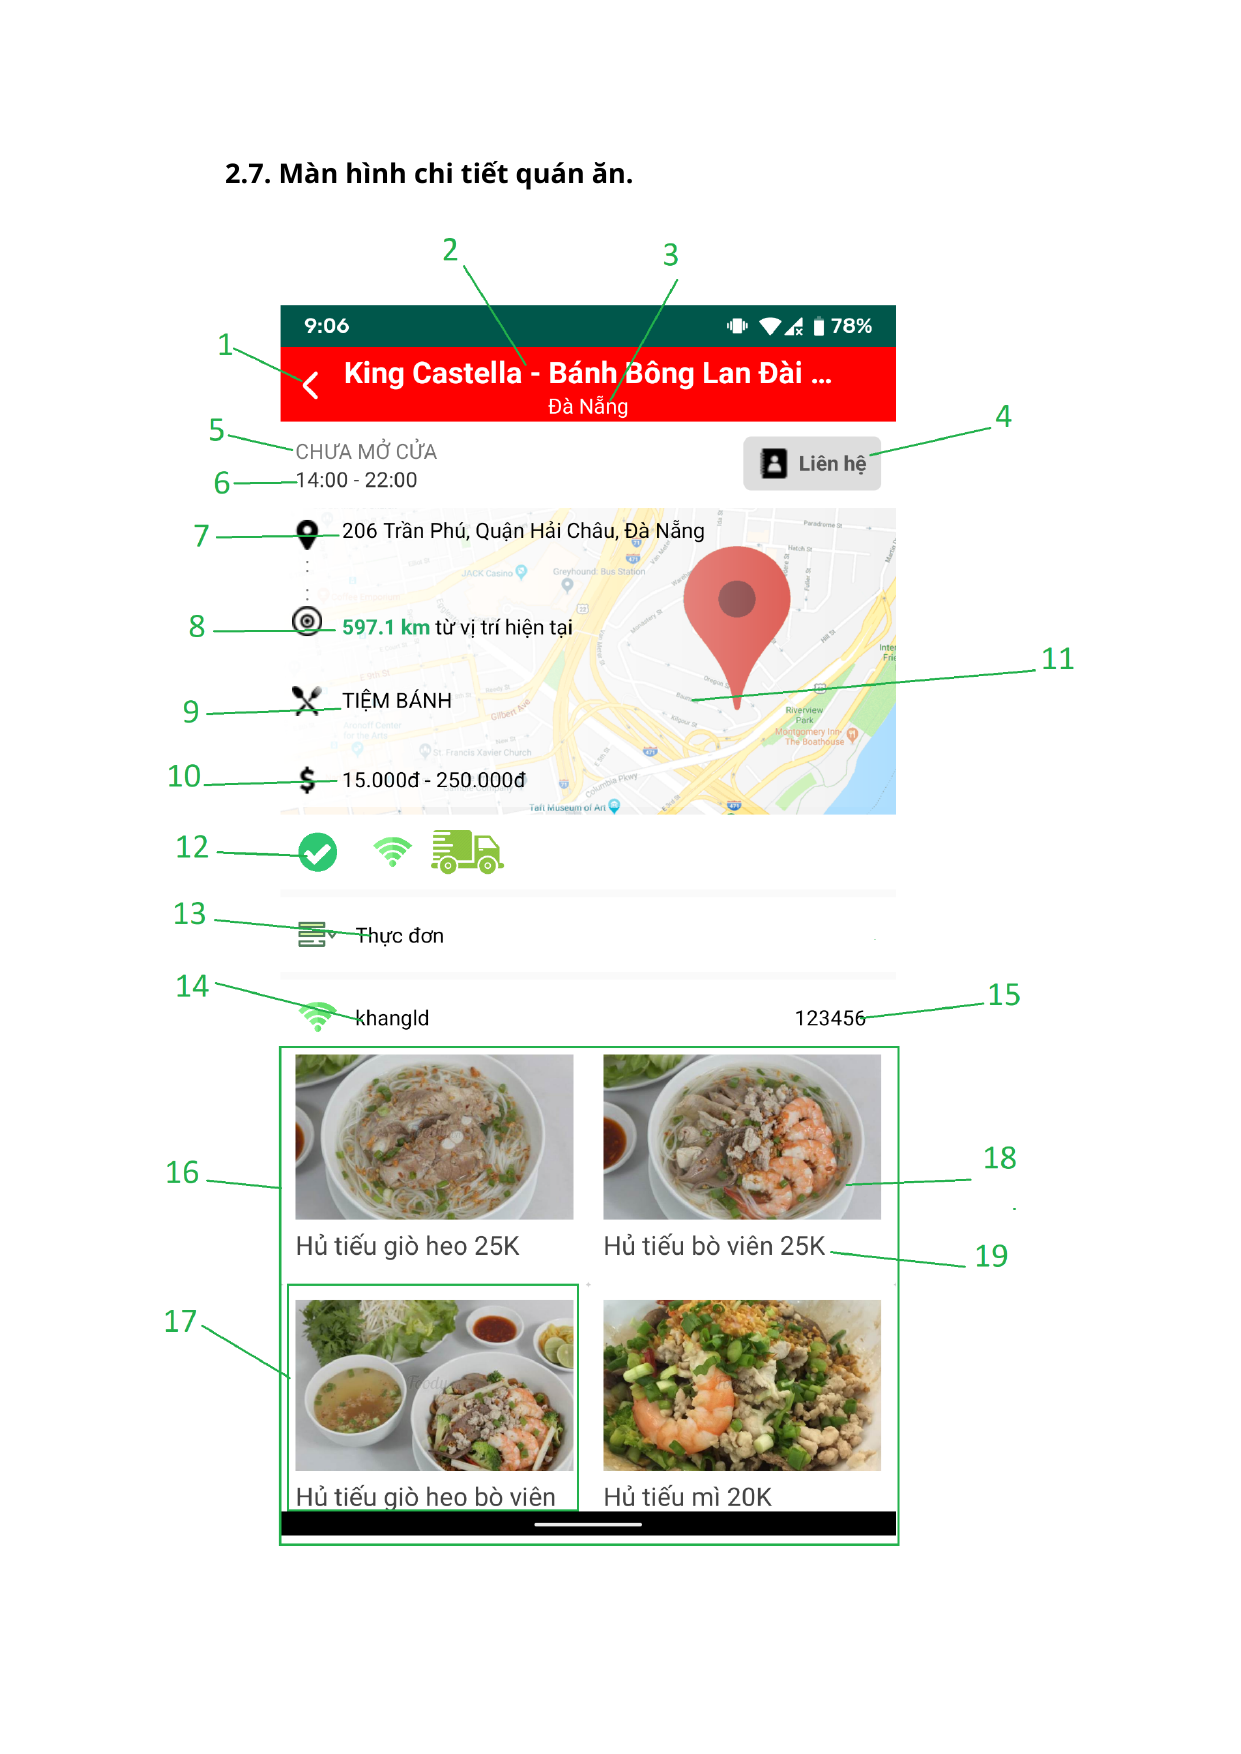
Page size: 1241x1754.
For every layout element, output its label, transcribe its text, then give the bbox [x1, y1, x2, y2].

subtitle 2.7. Màn hình chi tiết quán ăn. [150, 154, 1090, 191]
picture [150, 209, 1091, 1576]
